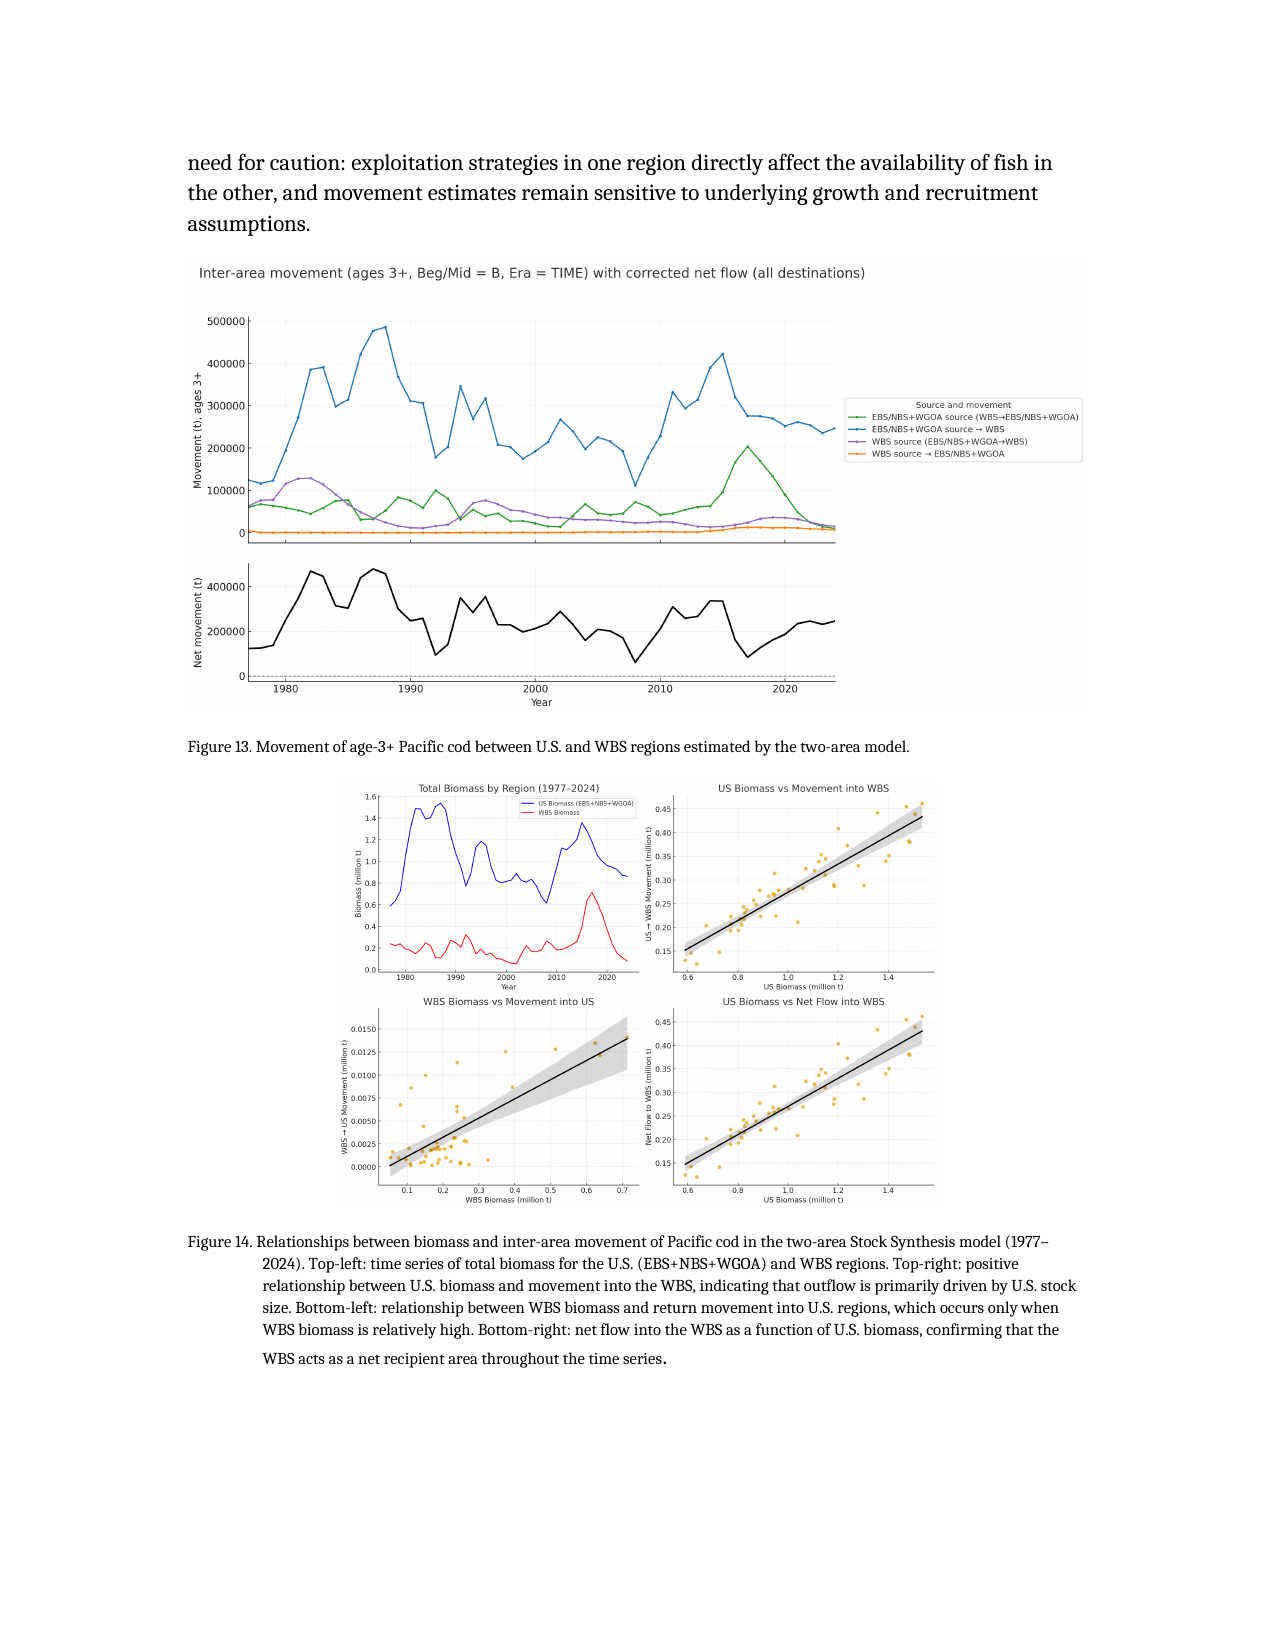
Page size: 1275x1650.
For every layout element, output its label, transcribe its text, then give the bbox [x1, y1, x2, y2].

picture [187, 261, 1088, 714]
text Figure 13. Movement of age-3+ Pacific cod between U.S. and WBS regions estimated by the two-area model. [187, 738, 1087, 757]
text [187, 150, 1087, 237]
text Figure 14. Relationships between biomass and inter-area movement of Pacific cod in the two-area Stock Synthesis model (1977–2024). Top-left: time series of total biomass for the U.S. (EBS+NBS+WGOA) and WBS regions. Top-right: positive relationship between U.S. biomass and movement into the WBS, indicating that outflow is primarily driven by U.S. stock size. Bottom-left: relationship between WBS biomass and return movement into U.S. regions, which occurs only when WBS biomass is relatively high. Bottom-right: net flow into the WBS as a function of U.S. biomass, confirming that the WBS acts as a net recipient area throughout the time series. [187, 1232, 1087, 1370]
picture [337, 780, 938, 1208]
